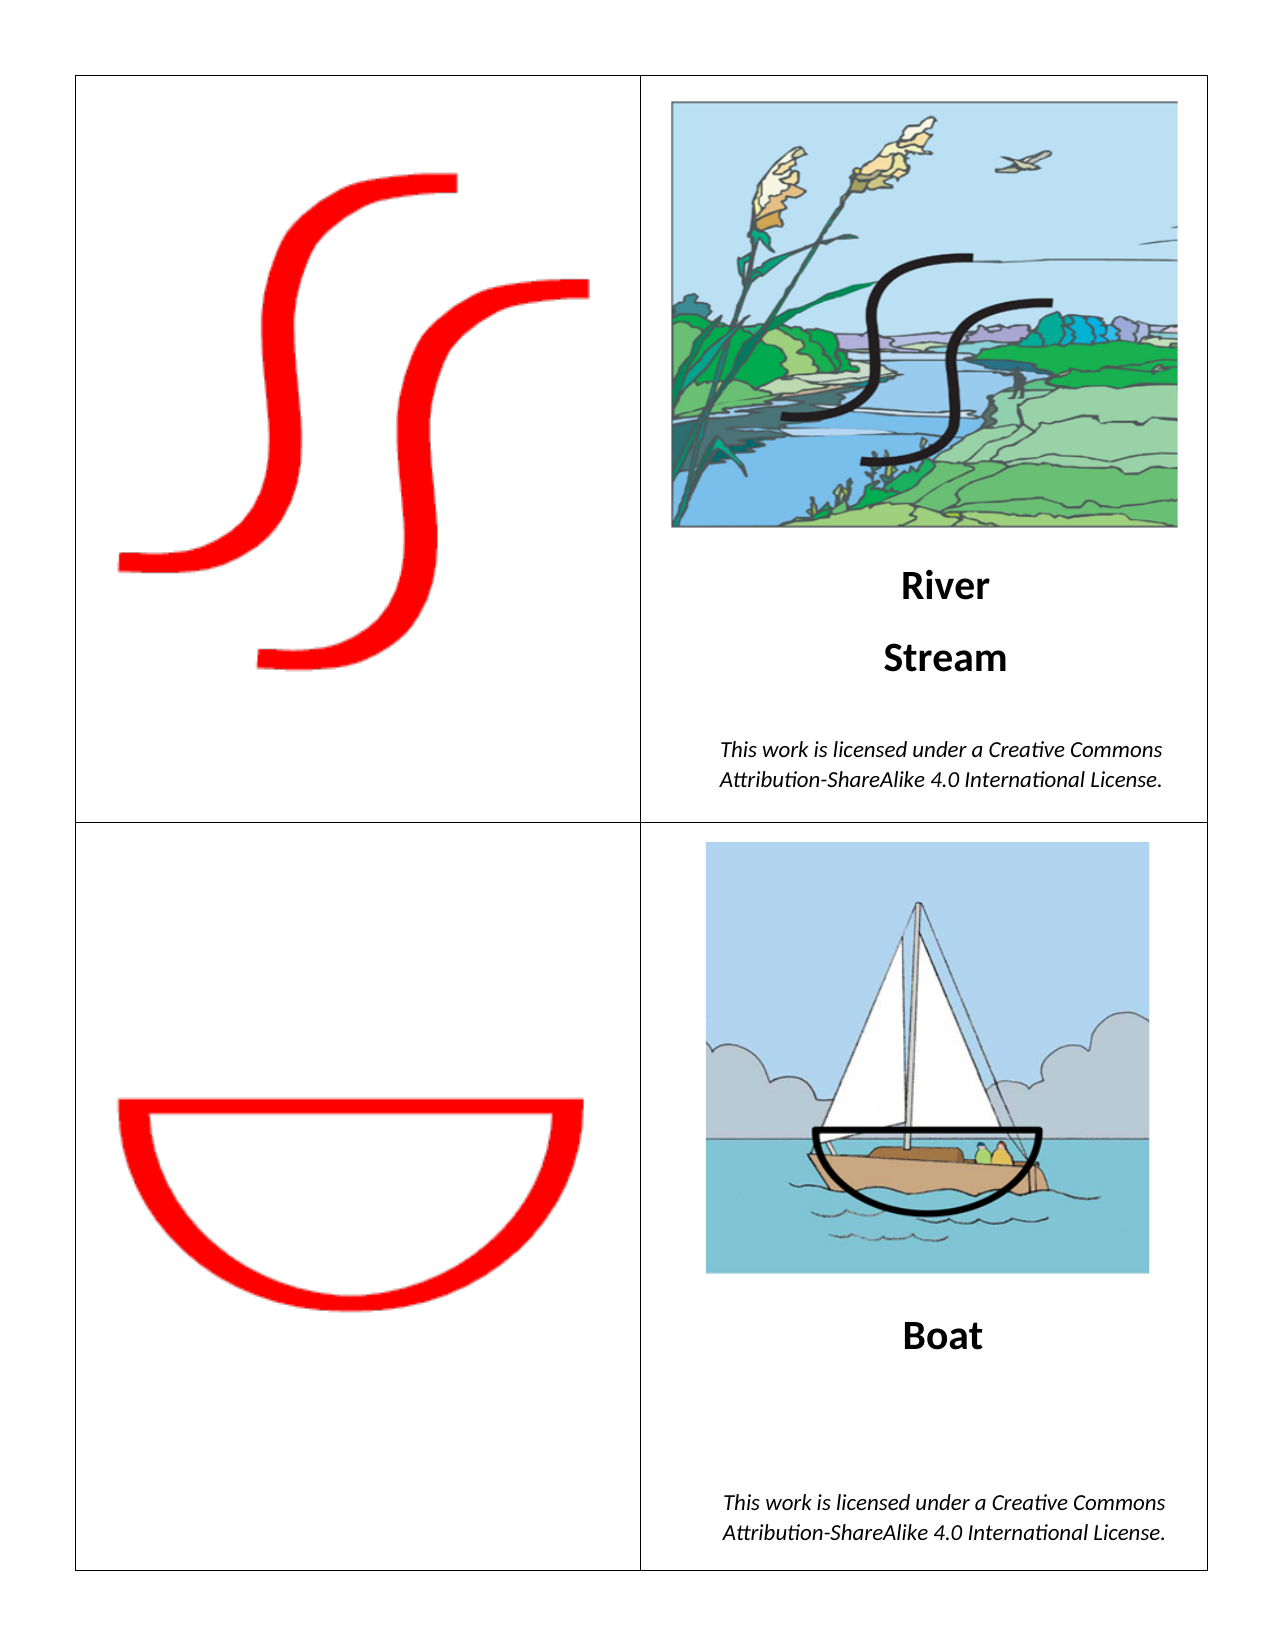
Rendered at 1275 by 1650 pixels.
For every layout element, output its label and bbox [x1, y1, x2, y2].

picture [75, 1060, 638, 1342]
table_cell [641, 823, 1207, 1569]
table_cell [641, 76, 1207, 822]
table_cell [76, 76, 640, 822]
picture [75, 123, 636, 716]
picture [705, 842, 1150, 1274]
table_cell [76, 823, 640, 1569]
picture [671, 100, 1178, 529]
